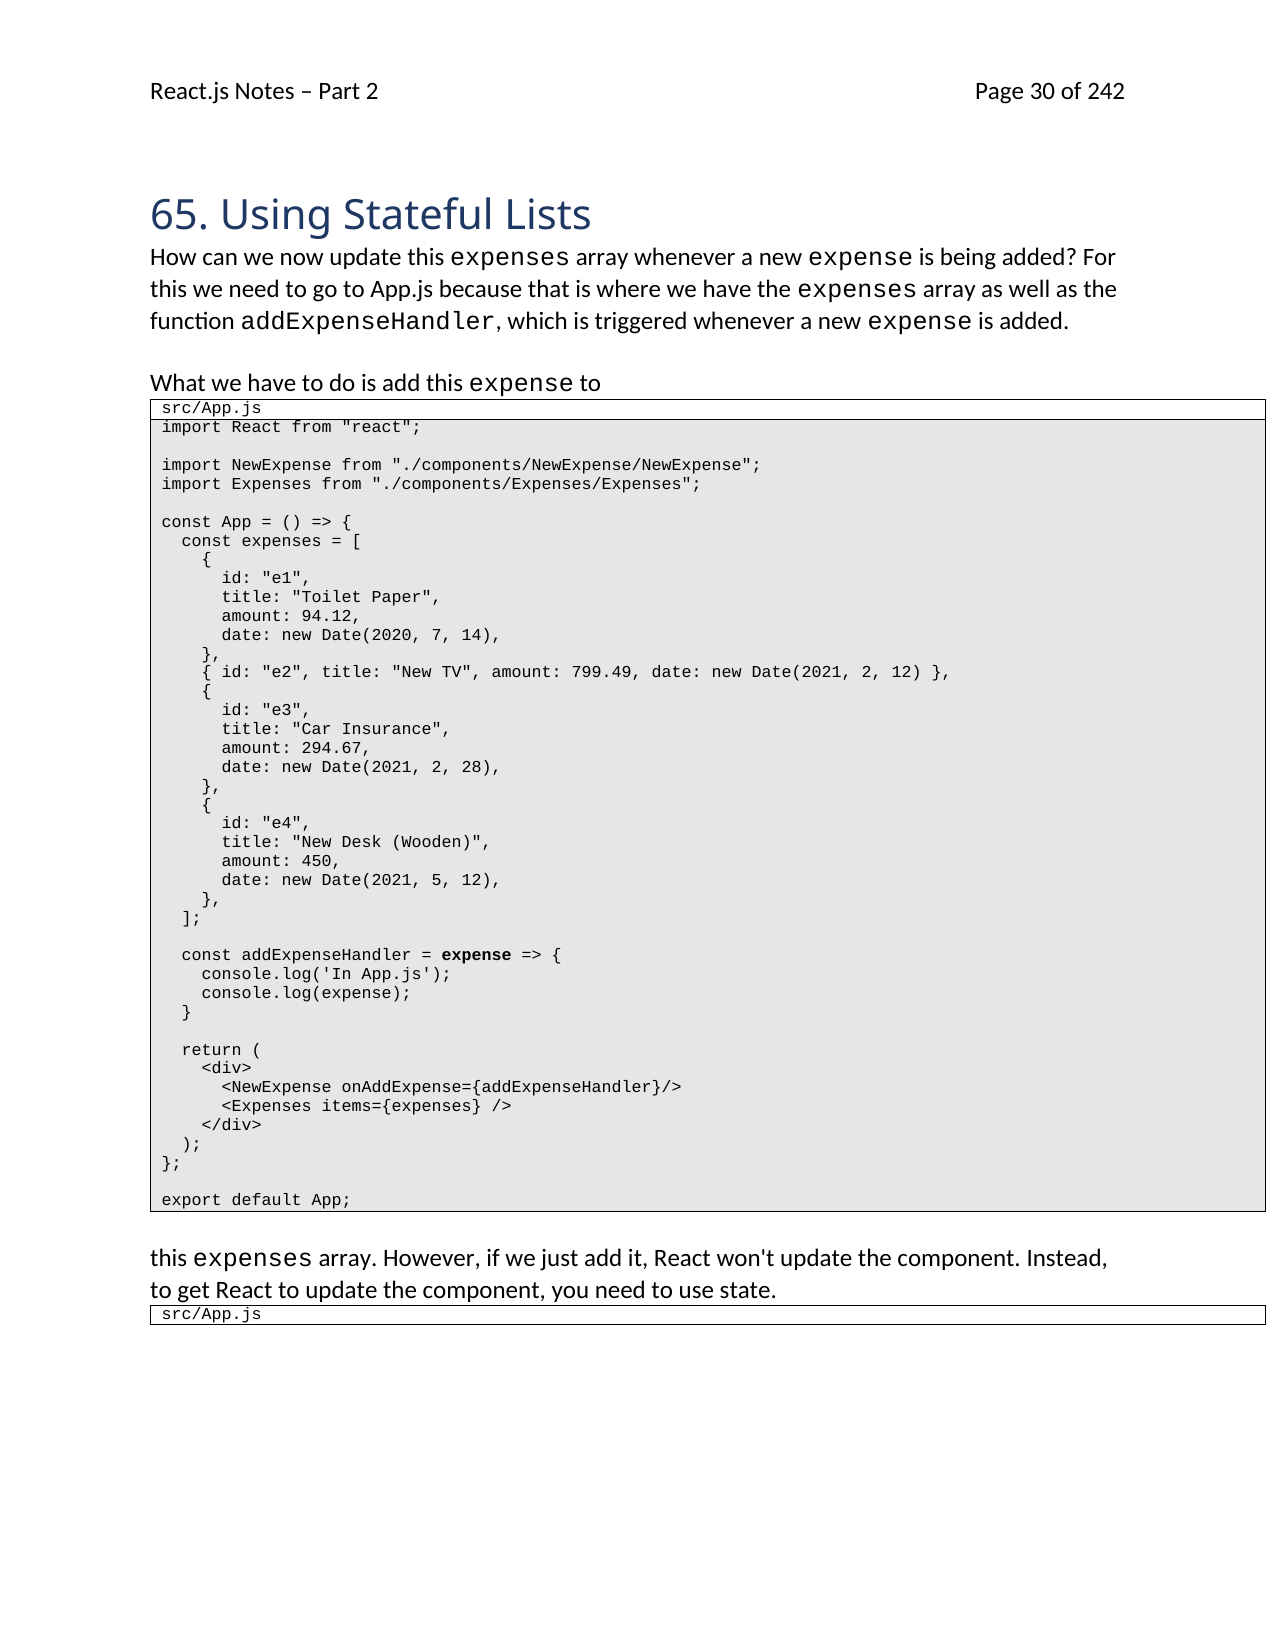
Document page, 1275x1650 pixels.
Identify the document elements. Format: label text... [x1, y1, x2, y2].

text this expenses array. However, if we just add it, React won't update the component. Instead, to get React to update the component, you need to use state. [150, 1242, 1125, 1305]
subtitle 65. Using Stateful Lists [150, 185, 1125, 241]
text What we have to do is add this expense to [150, 367, 1125, 399]
table_header src/App.js [151, 1306, 1265, 1324]
table_header src/App.js [151, 400, 1265, 418]
text How can we now update this expenses array whenever a new expense is being added? For this we need to go to App.js because that is where we have the expenses array as well as the function addExpenseHandler, which is triggered whenever a new expense is added. [150, 241, 1125, 337]
